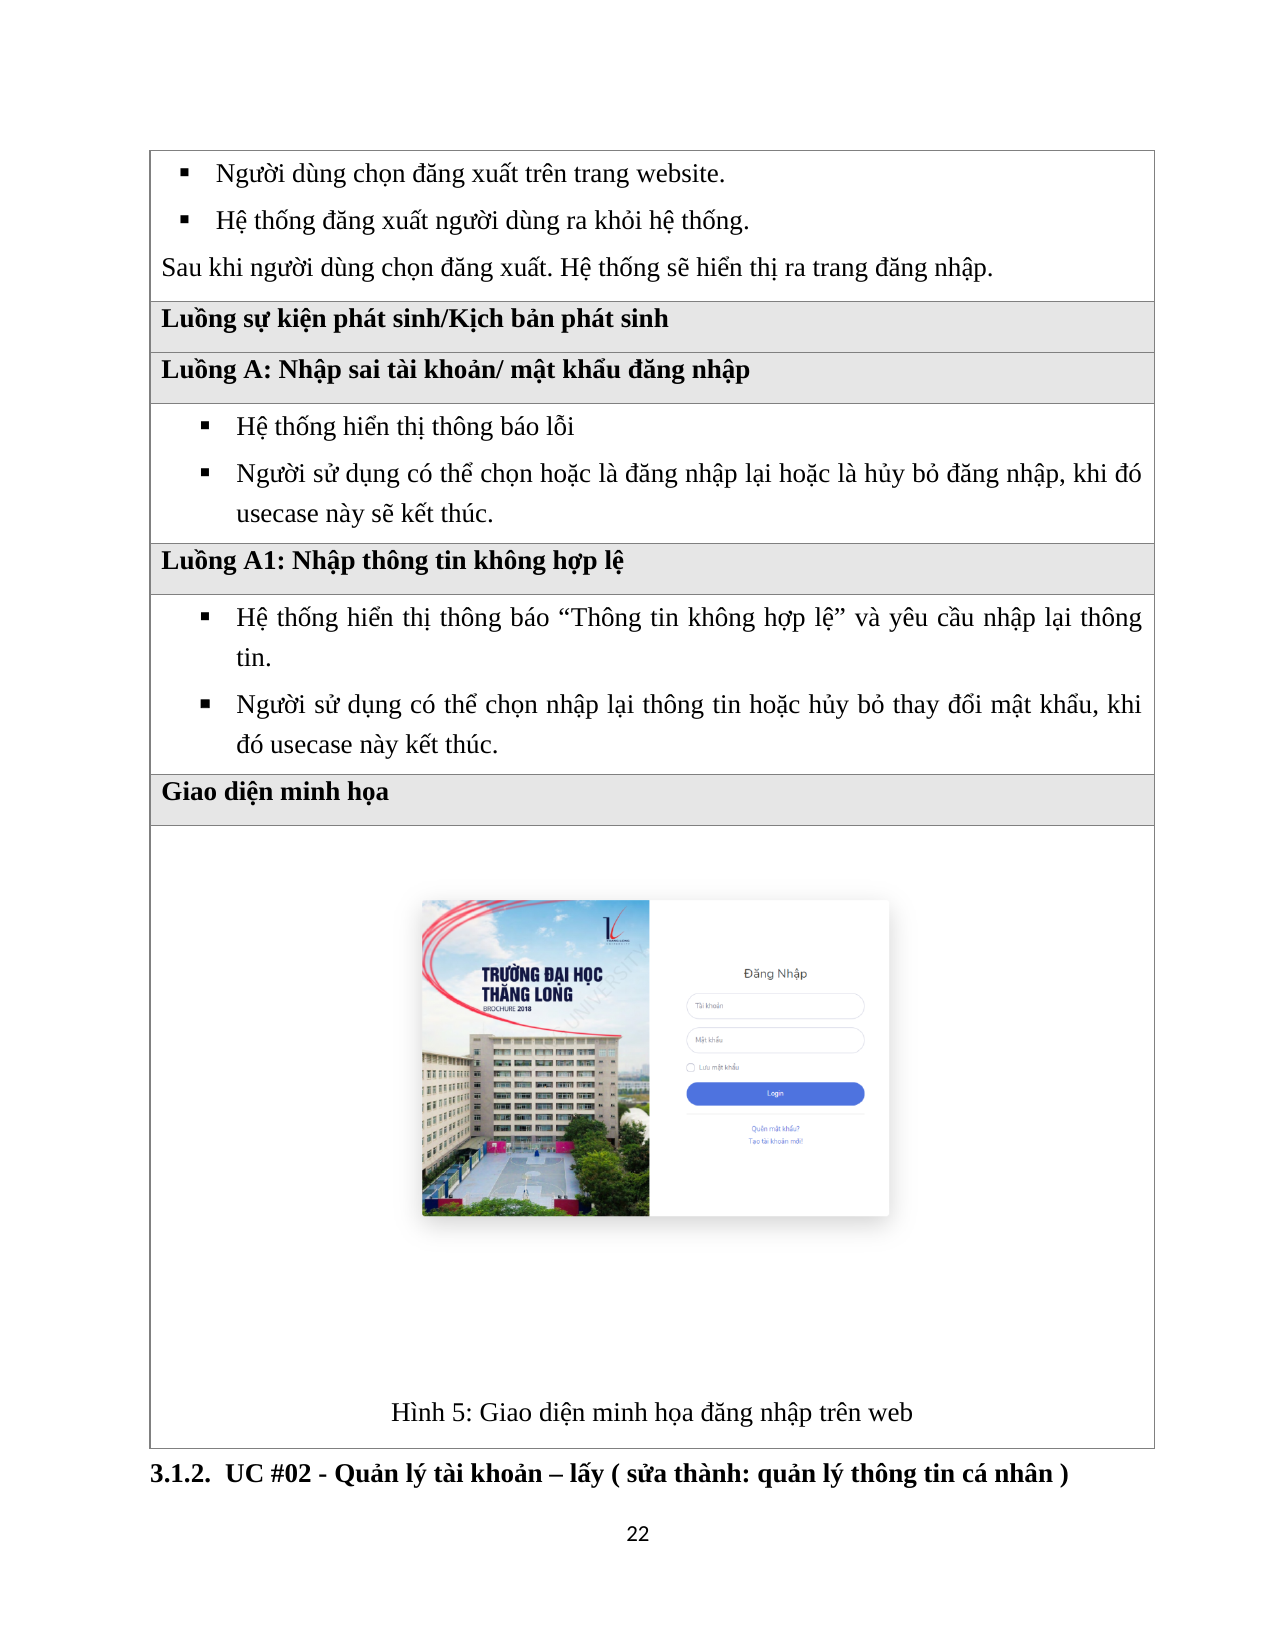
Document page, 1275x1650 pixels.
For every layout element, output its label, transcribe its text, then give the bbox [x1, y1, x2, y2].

list UC #02 - Quản lý tài khoản – lấy ( sửa thành: quản lý thông tin cá nhân ) [150, 1455, 1125, 1488]
table_cell Luồng A1: Nhập thông tin không hợp lệ [151, 544, 1154, 594]
picture [161, 876, 1143, 1376]
table_cell Hình 5: Giao diện minh họa đăng nhập trên web [151, 826, 1154, 1448]
table_cell Hệ thống hiển thị thông báo “Thông tin không hợp lệ” và yêu cầu nhập lại thông tin. Người sử dụng có thể chọn nhập lại thông tin hoặc hủy bỏ thay đổi mật khẩu, khi đó usecase này kết thúc. [151, 595, 1154, 774]
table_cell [151, 151, 1154, 301]
table_cell Luồng sự kiện phát sinh/Kịch bản phát sinh [151, 302, 1154, 352]
table_cell Giao diện minh họa [151, 775, 1154, 825]
table_cell Hệ thống hiển thị thông báo lỗi Người sử dụng có thể chọn hoặc là đăng nhập lại hoặc là hủy bỏ đăng nhập, khi đó usecase này sẽ kết thúc. [151, 404, 1154, 543]
table_cell Luồng A: Nhập sai tài khoản/ mật khẩu đăng nhập [151, 353, 1154, 403]
